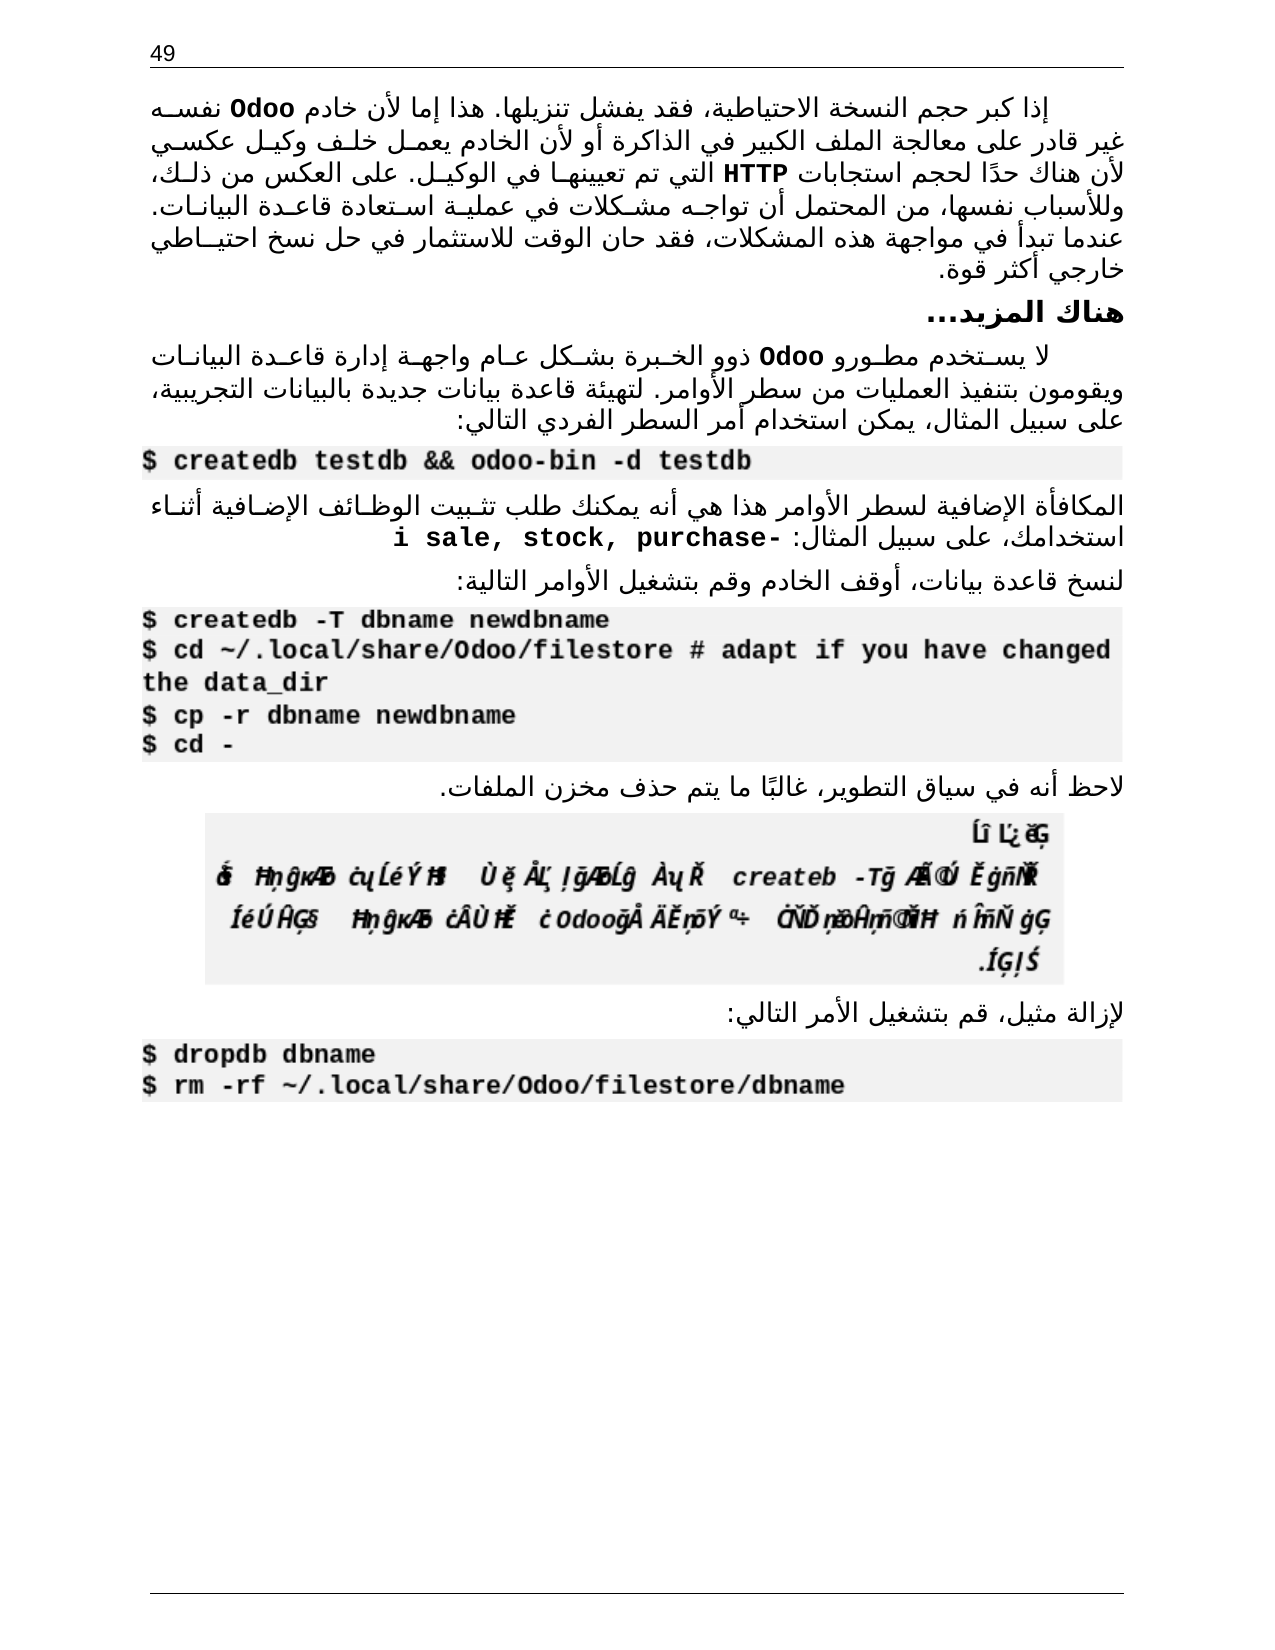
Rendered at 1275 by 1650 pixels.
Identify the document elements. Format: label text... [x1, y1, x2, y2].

text لنسخ قاعدة بيانات، أوقف الخادم وقم بتشغيل الأوامر التالية: [150, 565, 1125, 597]
text لاحظ أنه في سياق التطوير، غالبًا ما يتم حذف مخزن الملفات. [150, 772, 1125, 803]
text لا يستخدم مطورو Odoo ذوو الخبرة بشكل عام واجهة إدارة قاعدة البيانات ويقومون بتنفيذ العمليات من سطر الأوامر. لتهيئة قاعدة بيانات جديدة بالبيانات التجريبية، على سبيل المثال، يمكن استخدام أمر السطر الفردي التالي: [150, 340, 1125, 436]
text لإزالة مثيل، قم بتشغيل الأمر التالي: [150, 997, 1125, 1029]
text المكافأة الإضافية لسطر الأوامر هذا هي أنه يمكنك طلب تثبيت الوظائف الإضافية أثناء استخدامك، على سبيل المثال: -i sale, stock, purchase [150, 490, 1125, 555]
text هناك المزيد... [150, 296, 1125, 329]
text إذا كبر حجم النسخة الاحتياطية، فقد يفشل تنزيلها. هذا إما لأن خادم Odoo نفسه غير قادر على معالجة الملف الكبير في الذاكرة أو لأن الخادم يعمل خلف وكيل عكسي لأن هناك حدًا لحجم استجابات HTTP التي تم تعيينها في الوكيل. على العكس من ذلك، وللأسباب نفسها، من المحتمل أن تواجه مشكلات في عملية استعادة قاعدة البيانات. عندما تبدأ في مواجهة هذه المشكلات، فقد حان الوقت للاستثمار في حل نسخ احتياطي خارجي أكثر قوة. [150, 92, 1125, 285]
